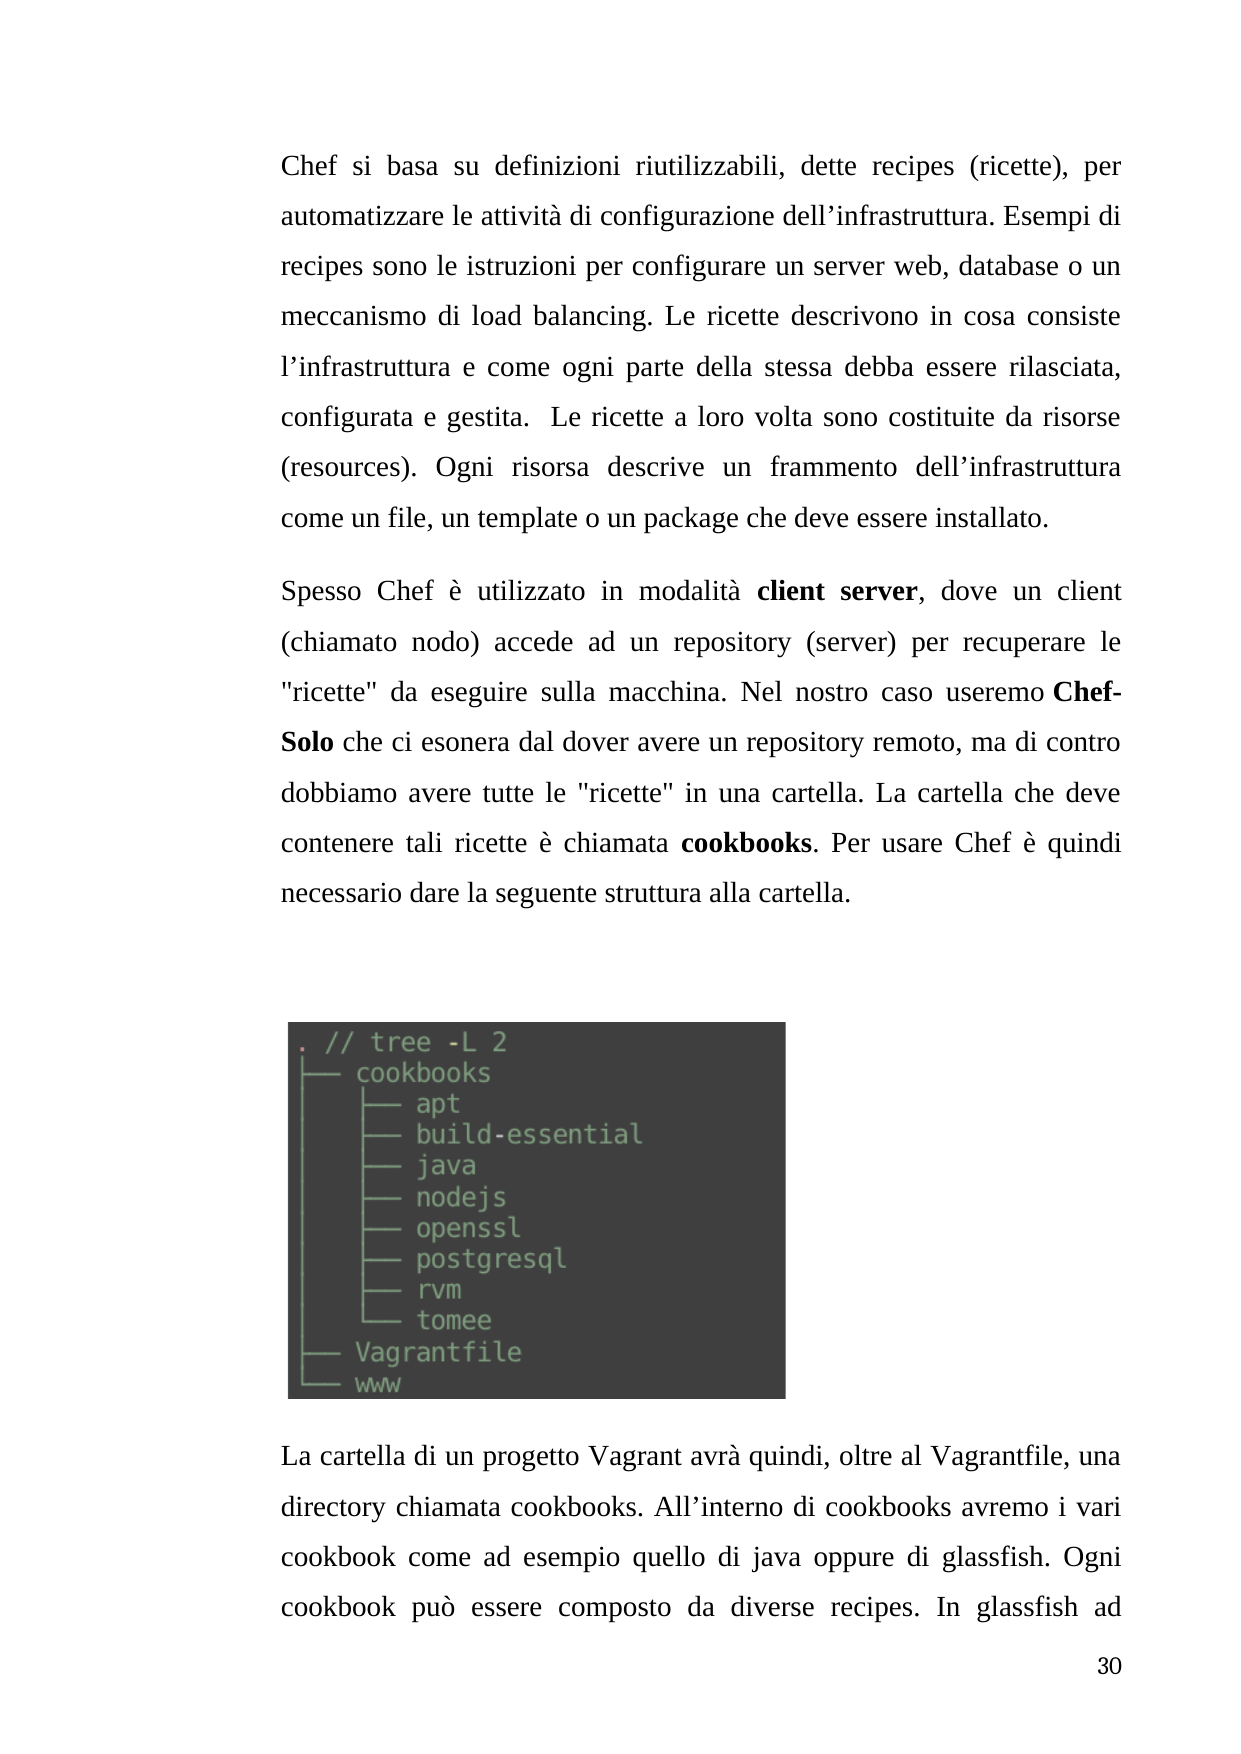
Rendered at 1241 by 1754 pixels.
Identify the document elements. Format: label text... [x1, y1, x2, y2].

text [281, 1438, 1122, 1623]
picture [287, 1022, 786, 1399]
text Chef si basa su definizioni riutilizzabili, dette recipes (ricette), per automatizzare le attività di configurazione dell’infrastruttura. Esempi di recipes sono le istruzioni per configurare un server web, database o un meccanismo di load balancing. Le ricette descrivono in cosa consiste l’infrastruttura e come ogni parte della stessa debba essere rilasciata, configurata e gestita. Le ricette a loro volta sono costituite da risorse (resources). Ogni risorsa descrive un frammento dell’infrastruttura come un file, un template o un package che deve essere installato. [281, 148, 1122, 533]
text Spesso Chef è utilizzato in modalità client server, dove un client (chiamato nodo) accede ad un repository (server) per recuperare le "ricette" da eseguire sulla macchina. Nel nostro caso useremo Chef-Solo che ci esonera dal dover avere un repository remoto, ma di contro dobbiamo avere tutte le "ricette" in una cartella. La cartella che deve contenere tali ricette è chiamata cookbooks. Per usare Chef è quindi necessario dare la seguente struttura alla cartella. [281, 573, 1122, 909]
